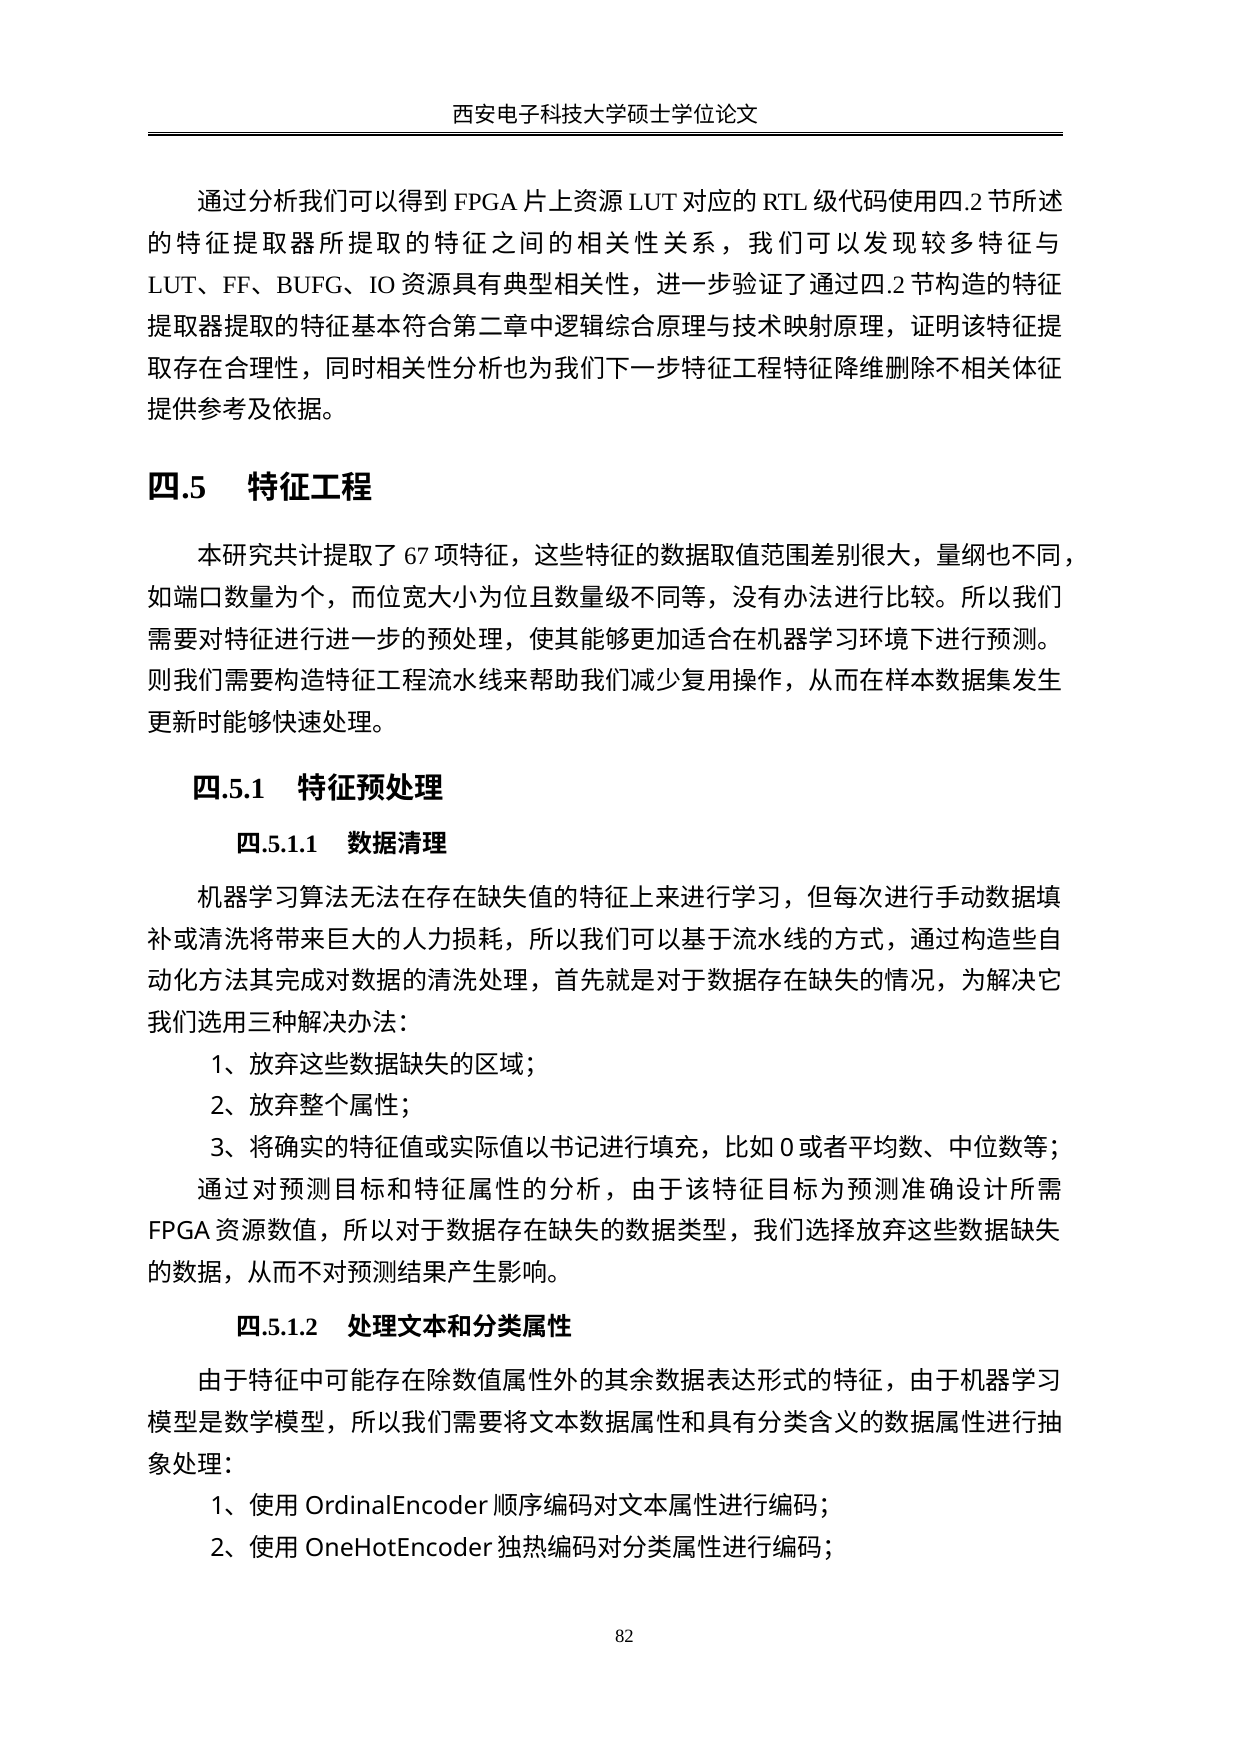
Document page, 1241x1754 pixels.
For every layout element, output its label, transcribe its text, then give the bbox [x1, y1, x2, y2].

subtitle 特征预处理 [192, 765, 1063, 806]
text 本研究共计提取了67项特征，这些特征的数据取值范围差别很大，量纲也不同，如端口数量为个，而位宽大小为位且数量级不同等，没有办法进行比较。所以我们需要对特征进行进一步的预处理，使其能够更加适合在机器学习环境下进行预测。则我们需要构造特征工程流水线来帮助我们减少复用操作，从而在样本数据集发生更新时能够快速处理。 [148, 531, 1063, 740]
text 通过分析我们可以得到FPGA片上资源LUT对应的RTL级代码使用4.2节所述的特征提取器所提取的特征之间的相关性关系，我们可以发现较多特征与LUT、FF、BUFG、IO资源具有典型相关性，进一步验证了通过4.2节构造的特征提取器提取的特征基本符合第二章中逻辑综合原理与技术映射原理，证明该特征提取存在合理性，同时相关性分析也为我们下一步特征工程特征降维删除不相关体征提供参考及依据。 [148, 177, 1063, 427]
text 由于特征中可能存在除数值属性外的其余数据表达形式的特征，由于机器学习模型是数学模型，所以我们需要将文本数据属性和具有分类含义的数据属性进行抽象处理： [148, 1356, 1063, 1481]
list 放弃整个属性； [210, 1081, 1063, 1123]
text 机器学习算法无法在存在缺失值的特征上来进行学习，但每次进行手动数据填补或清洗将带来巨大的人力损耗，所以我们可以基于流水线的方式，通过构造些自动化方法其完成对数据的清洗处理，首先就是对于数据存在缺失的情况，为解决它我们选用三种解决办法： [148, 873, 1063, 1040]
list 将确实的特征值或实际值以书记进行填充，比如0或者平均数、中位数等； [210, 1123, 1063, 1165]
list 使用OneHotEncoder独热编码对分类属性进行编码； [210, 1523, 1063, 1565]
text 通过对预测目标和特征属性的分析，由于该特征目标为预测准确设计所需FPGA资源数值，所以对于数据存在缺失的数据类型，我们选择放弃这些数据缺失的数据，从而不对预测结果产生影响。 [148, 1165, 1063, 1290]
list 使用OrdinalEncoder顺序编码对文本属性进行编码； [210, 1481, 1063, 1523]
subtitle 处理文本和分类属性 [236, 1302, 1063, 1344]
subtitle 数据清理 [236, 819, 1063, 861]
list 放弃这些数据缺失的区域； [210, 1040, 1063, 1081]
subtitle 特征工程 [148, 465, 1063, 506]
